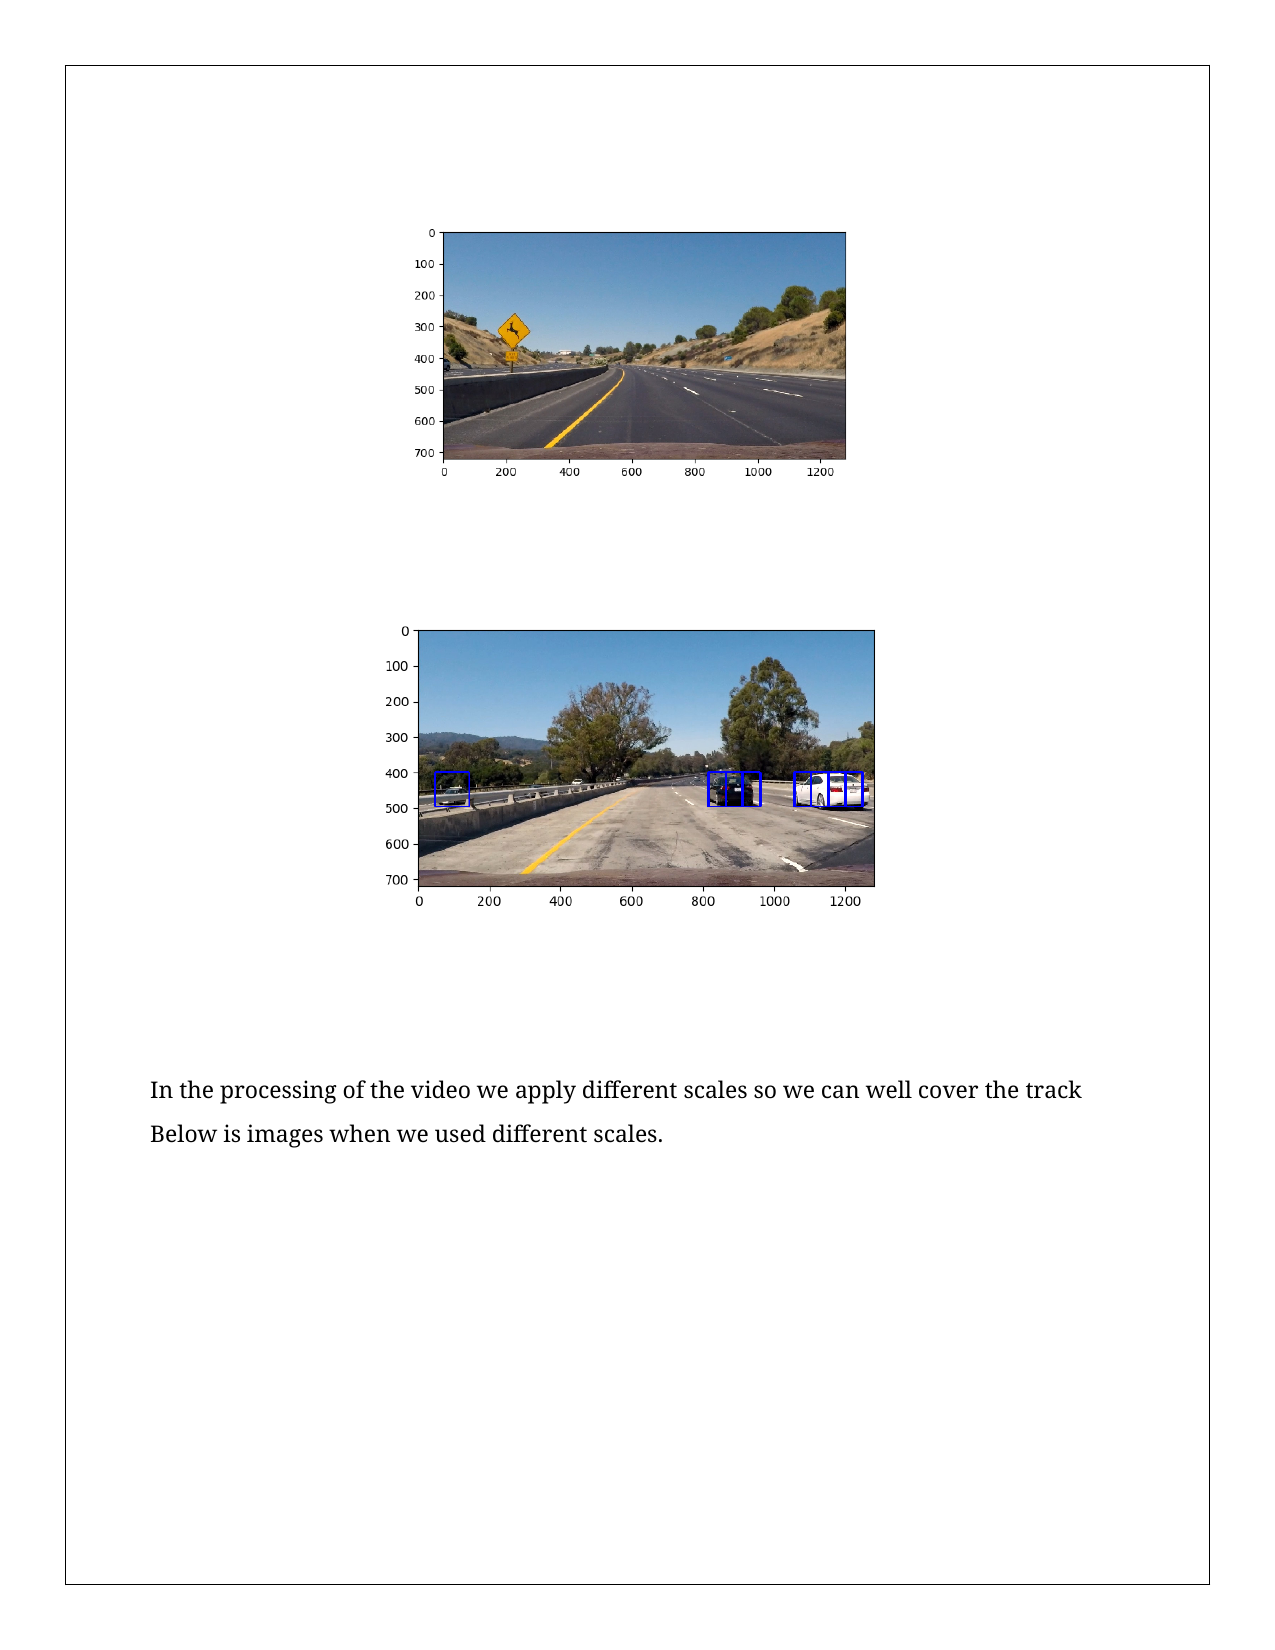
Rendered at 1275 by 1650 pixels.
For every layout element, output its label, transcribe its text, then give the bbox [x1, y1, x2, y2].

text In the processing of the video we apply different scales so we can well cover the track [150, 1074, 1125, 1106]
text Below is images when we used different scales. [150, 1118, 1125, 1149]
picture [344, 150, 932, 975]
